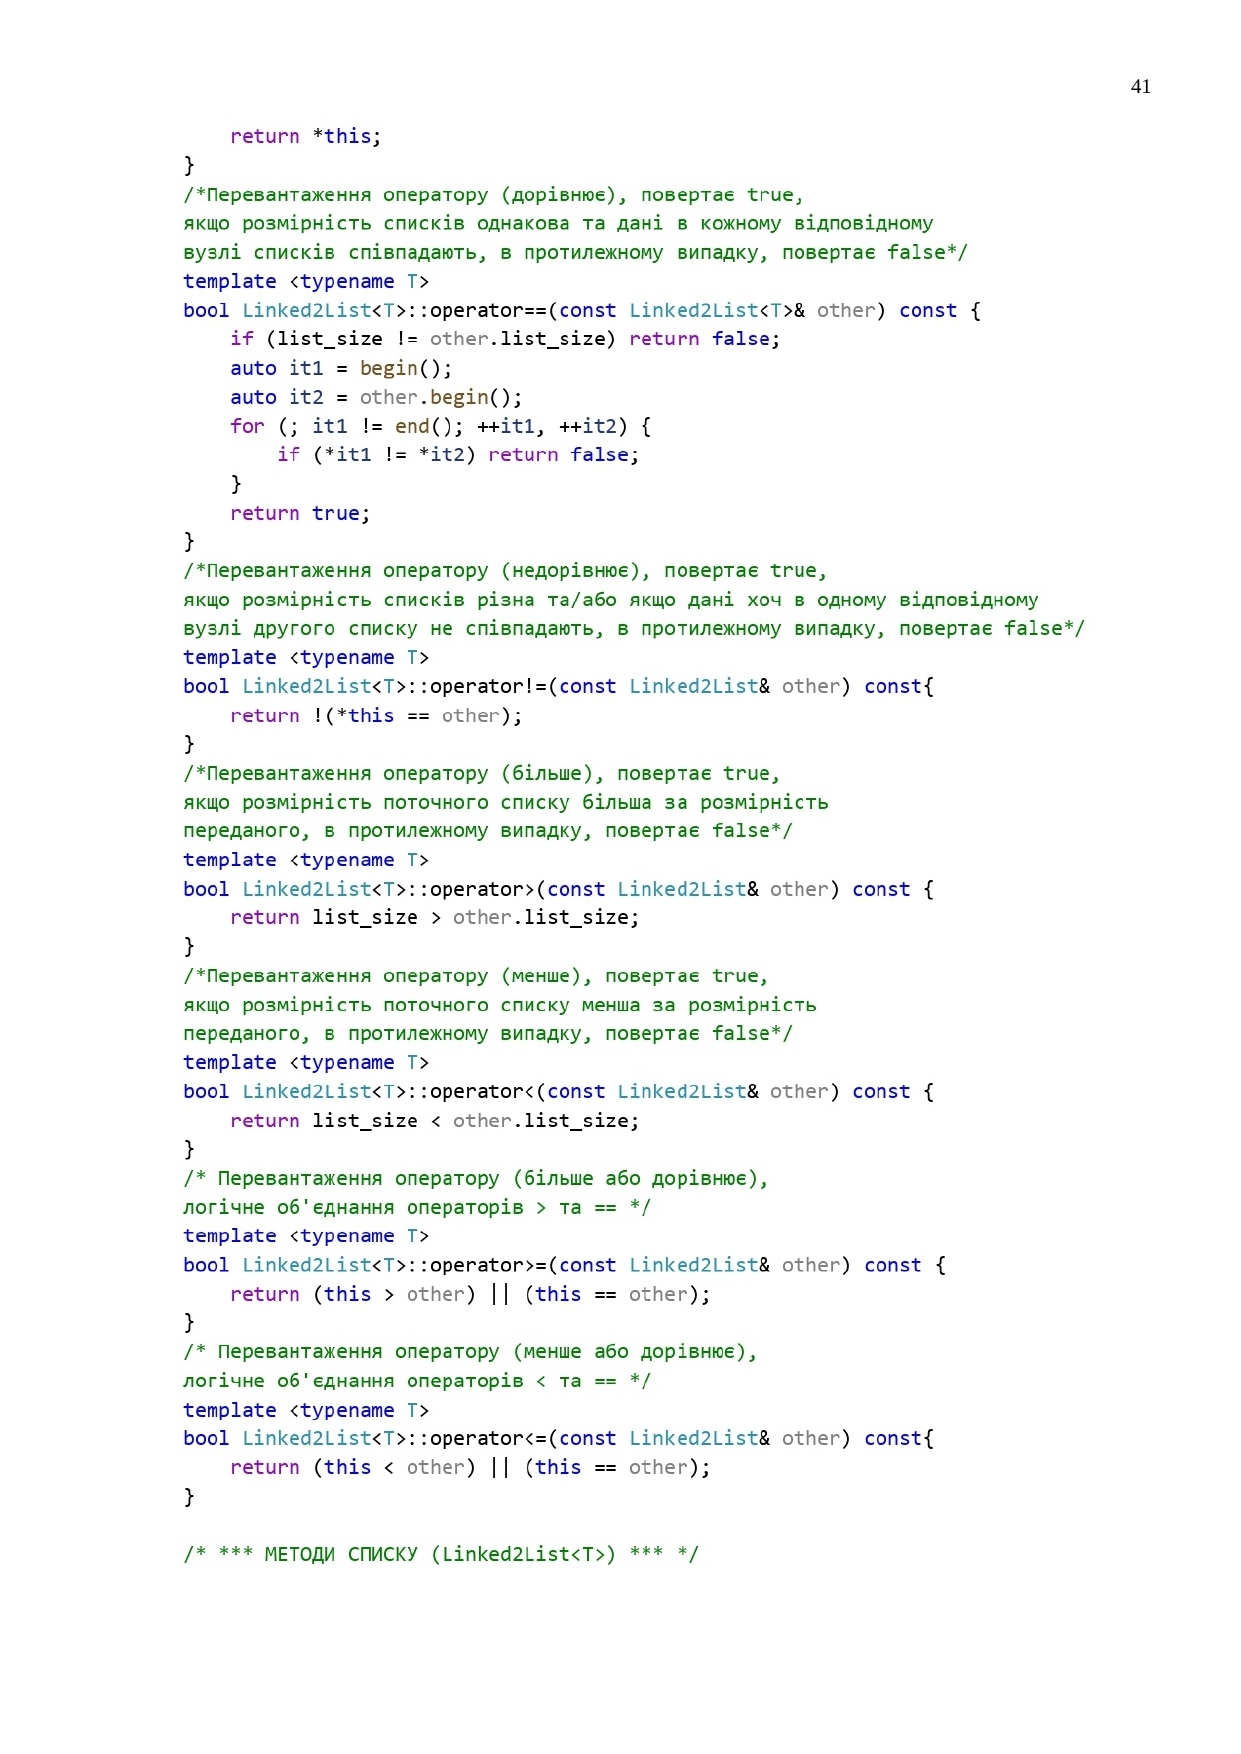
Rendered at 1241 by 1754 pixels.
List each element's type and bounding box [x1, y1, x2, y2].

picture [177, 118, 1152, 1606]
